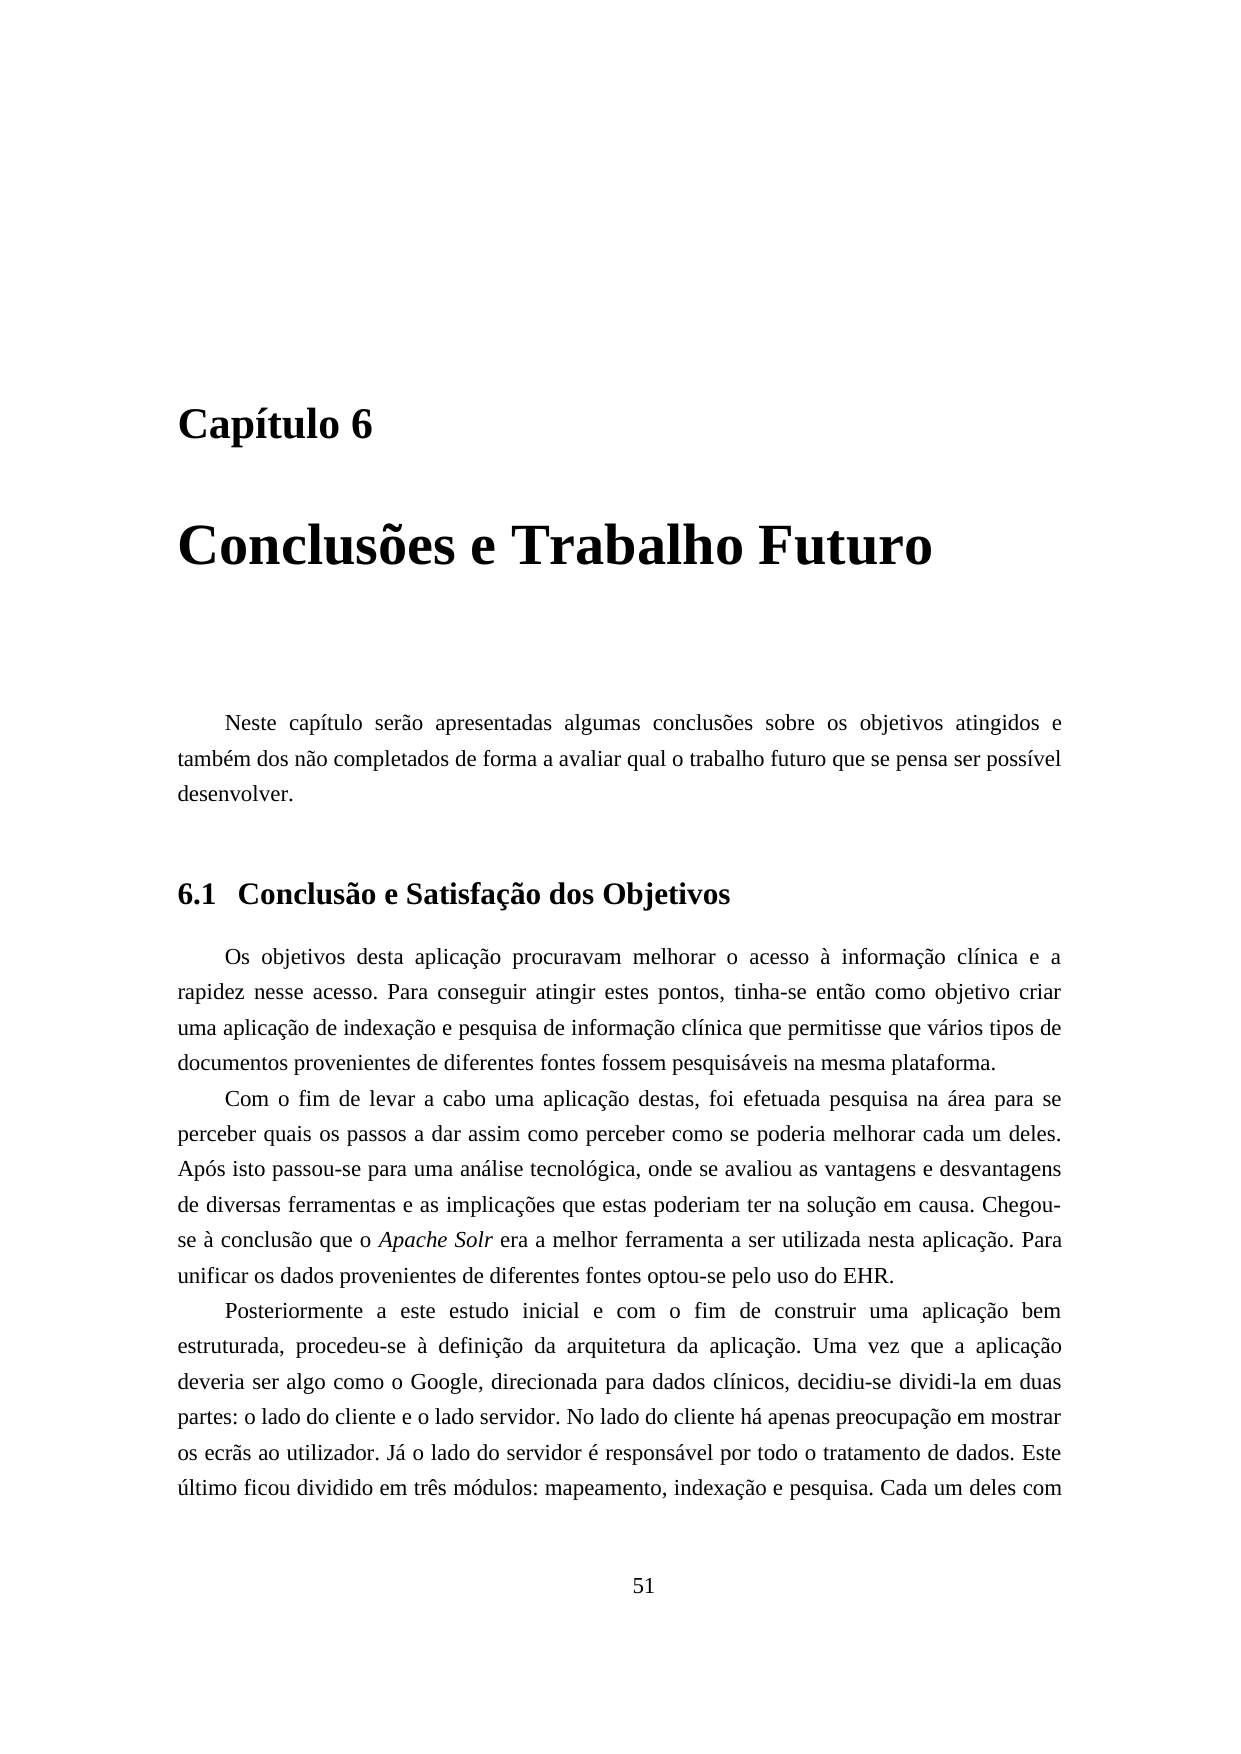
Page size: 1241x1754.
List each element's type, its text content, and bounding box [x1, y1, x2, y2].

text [177, 1290, 1063, 1503]
text Com o fim de levar a cabo uma aplicação destas, foi efetuada pesquisa na área para se perceber quais os passos a dar assim como perceber como se poderia melhorar cada um deles. Após isto passou-se para uma análise tecnológica, onde se avaliou as vantagens e desvantagens de diversas ferramentas e as implicações que estas poderiam ter na solução em causa. Chegou-se à conclusão que o Apache Solr era a melhor ferramenta a ser utilizada nesta aplicação. Para unificar os dados provenientes de diferentes fontes optou-se pelo uso do EHR. [177, 1078, 1063, 1290]
text Neste capítulo serão apresentadas algumas conclusões sobre os objetivos atingidos e também dos não completados de forma a avaliar qual o trabalho futuro que se pensa ser possível desenvolver. [177, 702, 1063, 808]
subtitle Conclusões e Trabalho Futuro [177, 510, 1063, 577]
subtitle Capítulo 6 [177, 397, 1063, 448]
subtitle Conclusão e Satisfação dos Objetivos [177, 875, 1063, 911]
text Os objetivos desta aplicação procuravam melhorar o acesso à informação clínica e a rapidez nesse acesso. Para conseguir atingir estes pontos, tinha-se então como objetivo criar uma aplicação de indexação e pesquisa de informação clínica que permitisse que vários tipos de documentos provenientes de diferentes fontes fossem pesquisáveis na mesma plataforma. [177, 936, 1063, 1078]
